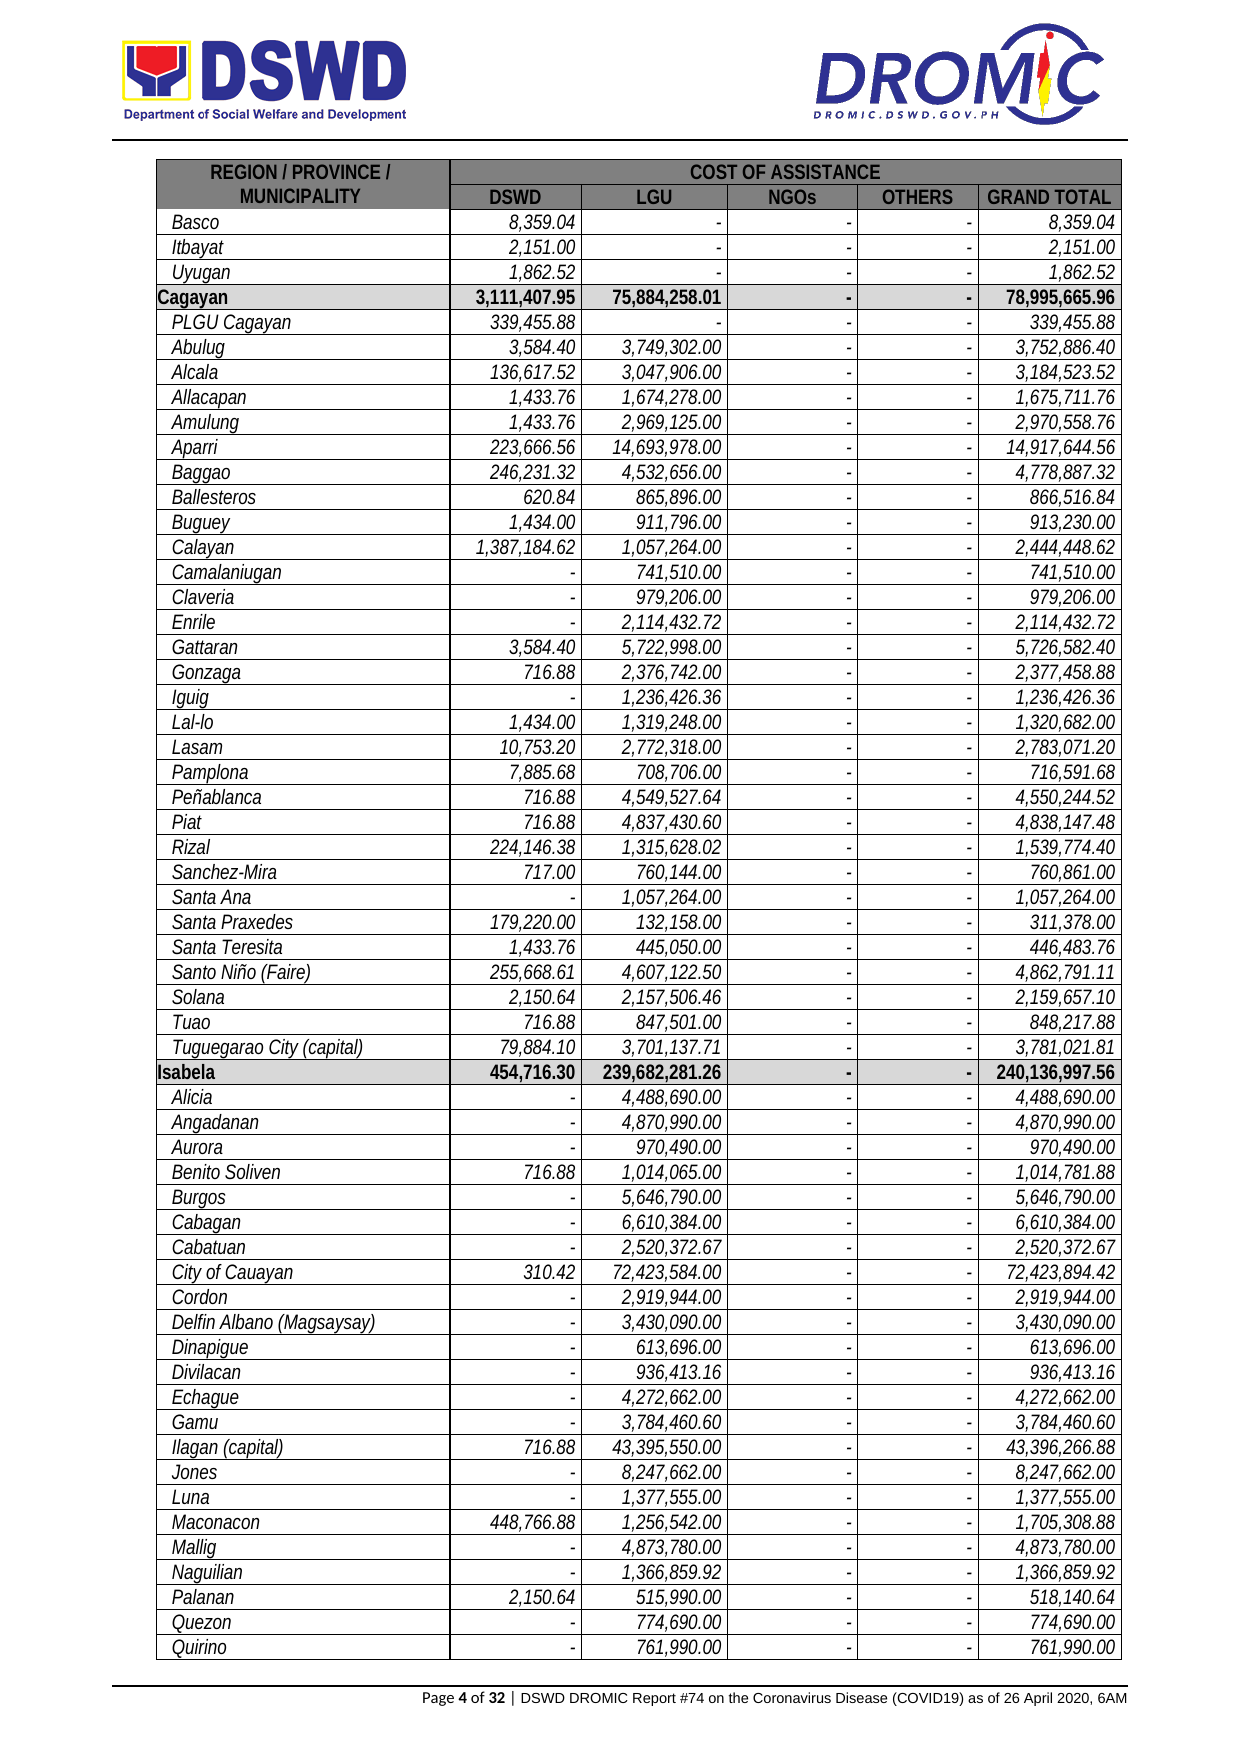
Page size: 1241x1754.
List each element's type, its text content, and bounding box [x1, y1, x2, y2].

table_cell - [582, 260, 727, 284]
table_cell - [858, 685, 978, 709]
table_cell - [728, 635, 857, 659]
table_cell - [858, 260, 978, 284]
table_cell - [728, 935, 857, 959]
table_cell 761,990.00 [582, 1635, 727, 1659]
table_cell 1,539,774.40 [979, 835, 1121, 859]
table_cell - [728, 485, 857, 509]
table_cell 1,014,781.88 [979, 1160, 1121, 1184]
table_cell [157, 1560, 171, 1584]
table_cell - [728, 235, 857, 259]
table_cell Jones [171, 1460, 449, 1484]
table_cell 79,884.10 [451, 1035, 581, 1059]
table_cell - [728, 1535, 857, 1559]
table_cell 7,885.68 [451, 760, 581, 784]
table_cell 979,206.00 [979, 585, 1121, 609]
table_cell - [451, 1285, 581, 1309]
table_cell - [858, 1235, 978, 1259]
table_cell - [858, 785, 978, 809]
table_cell - [728, 660, 857, 684]
table_cell - [858, 1110, 978, 1134]
table_cell Lasam [171, 735, 449, 759]
table_cell [157, 1085, 171, 1109]
table_cell Cabatuan [171, 1235, 449, 1259]
table_cell 4,550,244.52 [979, 785, 1121, 809]
table_cell - [728, 860, 857, 884]
table_cell - [858, 410, 978, 434]
table_cell [157, 685, 171, 709]
table_cell - [451, 1385, 581, 1409]
table_cell - [728, 835, 857, 859]
table_cell 3,111,407.95 [451, 285, 581, 309]
table_cell Abulug [171, 335, 449, 359]
table_cell - [858, 660, 978, 684]
table_cell - [728, 1410, 857, 1434]
table_cell - [728, 1110, 857, 1134]
table_cell - [451, 1635, 581, 1659]
table_cell - [728, 1010, 857, 1034]
table_cell - [858, 835, 978, 859]
table_cell - [451, 1185, 581, 1209]
table_cell - [728, 1060, 857, 1084]
table_cell 717.00 [451, 860, 581, 884]
table_cell - [728, 1385, 857, 1409]
table_cell 8,247,662.00 [582, 1460, 727, 1484]
table_cell 1,433.76 [451, 410, 581, 434]
table_cell - [858, 635, 978, 659]
table_cell 78,995,665.96 [979, 285, 1121, 309]
table_cell - [728, 1210, 857, 1234]
table_cell Santa Ana [171, 885, 449, 909]
table_cell - [728, 685, 857, 709]
table_cell - [858, 1160, 978, 1184]
table_cell [157, 1260, 171, 1284]
table_cell 4,873,780.00 [582, 1535, 727, 1559]
table_cell 760,861.00 [979, 860, 1121, 884]
table_cell [157, 1535, 171, 1559]
table_cell 240,136,997.56 [979, 1060, 1121, 1084]
table_cell [157, 760, 171, 784]
table_cell 223,666.56 [451, 435, 581, 459]
table_cell - [858, 810, 978, 834]
table_cell [157, 735, 171, 759]
table_cell - [728, 1285, 857, 1309]
table_cell [157, 1485, 171, 1509]
table_cell Cabagan [171, 1210, 449, 1234]
table_cell Piat [171, 810, 449, 834]
table_cell - [858, 1310, 978, 1334]
table_cell - [858, 1085, 978, 1109]
table_cell [157, 260, 171, 284]
table_cell Burgos [171, 1185, 449, 1209]
table_cell Gamu [171, 1410, 449, 1434]
table_cell - [858, 485, 978, 509]
table_cell 5,646,790.00 [979, 1185, 1121, 1209]
table_cell [157, 385, 171, 409]
table_cell [157, 209, 171, 234]
table_cell - [728, 910, 857, 934]
table_cell [157, 410, 171, 434]
table_cell 716.88 [451, 810, 581, 834]
table_cell 1,057,264.00 [979, 885, 1121, 909]
table_cell - [451, 585, 581, 609]
table_cell 1,236,426.36 [979, 685, 1121, 709]
table_cell - [728, 1560, 857, 1584]
table_cell [157, 1385, 171, 1409]
table_cell 1,366,859.92 [979, 1560, 1121, 1584]
table_cell 2,783,071.20 [979, 735, 1121, 759]
table_cell 1,705,308.88 [979, 1510, 1121, 1534]
table_cell - [451, 1210, 581, 1234]
table_cell 1,387,184.62 [451, 535, 581, 559]
table_cell - [728, 1485, 857, 1509]
table_cell - [728, 1260, 857, 1284]
table_cell 716.88 [451, 1010, 581, 1034]
table_cell 4,870,990.00 [582, 1110, 727, 1134]
table_cell - [858, 385, 978, 409]
table_cell - [858, 535, 978, 559]
table_cell 3,784,460.60 [582, 1410, 727, 1434]
table_cell 454,716.30 [451, 1060, 581, 1084]
table_cell Alcala [171, 360, 449, 384]
table_cell - [728, 360, 857, 384]
table_cell - [728, 1460, 857, 1484]
table_cell 2,970,558.76 [979, 410, 1121, 434]
table_cell Rizal [171, 835, 449, 859]
table_cell - [858, 285, 978, 309]
table_cell - [858, 1460, 978, 1484]
table_cell [157, 310, 171, 334]
table_cell 1,320,682.00 [979, 710, 1121, 734]
table_cell - [728, 1360, 857, 1384]
table_cell - [451, 1610, 581, 1634]
table_cell - [451, 1485, 581, 1509]
table_cell - [728, 335, 857, 359]
table_header COST OF ASSISTANCE [451, 160, 1121, 184]
table_cell 515,990.00 [582, 1585, 727, 1609]
table_cell - [728, 710, 857, 734]
table_cell 8,359.04 [451, 210, 581, 234]
table_cell - [858, 1635, 978, 1659]
table_cell 246,231.32 [451, 460, 581, 484]
table_cell 3,047,906.00 [582, 360, 727, 384]
table_cell Enrile [171, 610, 449, 634]
table_cell - [728, 560, 857, 584]
table_cell 2,520,372.67 [582, 1235, 727, 1259]
table_cell [157, 460, 171, 484]
table_cell 716.88 [451, 1160, 581, 1184]
table_cell - [728, 1310, 857, 1334]
table_cell - [728, 435, 857, 459]
table_cell 43,395,550.00 [582, 1435, 727, 1459]
table_cell 1,675,711.76 [979, 385, 1121, 409]
table_cell 1,057,264.00 [582, 535, 727, 559]
table_cell 866,516.84 [979, 485, 1121, 509]
table_cell - [858, 1510, 978, 1534]
table_cell 936,413.16 [582, 1360, 727, 1384]
table_cell - [451, 1460, 581, 1484]
table_cell 970,490.00 [582, 1135, 727, 1159]
table_cell Angadanan [171, 1110, 449, 1134]
table_cell Echague [171, 1385, 449, 1409]
table_cell 774,690.00 [582, 1610, 727, 1634]
table_cell [157, 885, 171, 909]
table_cell 136,617.52 [451, 360, 581, 384]
table_cell 3,584.40 [451, 635, 581, 659]
picture [781, 23, 1133, 125]
table_header REGION / PROVINCE / MUNICIPALITY [157, 160, 449, 209]
table_cell [157, 1235, 171, 1259]
table_cell - [728, 960, 857, 984]
table_cell Gonzaga [171, 660, 449, 684]
table_cell - [728, 610, 857, 634]
table_cell [157, 1135, 171, 1159]
table_cell DSWD [451, 185, 581, 209]
table_cell 1,862.52 [979, 260, 1121, 284]
table_cell - [582, 310, 727, 334]
table_cell - [728, 510, 857, 534]
table_cell - [858, 885, 978, 909]
table_cell [157, 910, 171, 934]
table_cell [157, 935, 171, 959]
table_cell 132,158.00 [582, 910, 727, 934]
table_cell Tuao [171, 1010, 449, 1034]
table_cell - [728, 1135, 857, 1159]
table_cell Benito Soliven [171, 1160, 449, 1184]
table_cell 4,838,147.48 [979, 810, 1121, 834]
table_cell - [451, 1560, 581, 1584]
table_cell LGU [582, 185, 727, 209]
table_cell City of Cauayan [171, 1260, 449, 1284]
table_cell 72,423,894.42 [979, 1260, 1121, 1284]
table_cell [157, 335, 171, 359]
table_cell PLGU Cagayan [171, 310, 449, 334]
table_cell - [858, 360, 978, 384]
table_cell 255,668.61 [451, 960, 581, 984]
table_cell 3,430,090.00 [979, 1310, 1121, 1334]
table_cell - [858, 235, 978, 259]
table_cell - [858, 210, 978, 234]
table_cell - [728, 1185, 857, 1209]
table_cell 14,917,644.56 [979, 435, 1121, 459]
table_cell 446,483.76 [979, 935, 1121, 959]
table_cell - [858, 1285, 978, 1309]
table_cell - [858, 1060, 978, 1084]
table_cell Allacapan [171, 385, 449, 409]
table_cell Cordon [171, 1285, 449, 1309]
table_cell Naguilian [171, 1560, 449, 1584]
table_cell 2,376,742.00 [582, 660, 727, 684]
table_cell - [858, 935, 978, 959]
table_cell 1,862.52 [451, 260, 581, 284]
table_cell - [728, 1610, 857, 1634]
table_cell - [858, 1385, 978, 1409]
table_cell - [728, 1435, 857, 1459]
table_cell Iguig [171, 685, 449, 709]
table_cell Buguey [171, 510, 449, 534]
table_cell - [728, 1085, 857, 1109]
table_cell 716.88 [451, 785, 581, 809]
table_cell [157, 1360, 171, 1384]
table_cell - [858, 435, 978, 459]
table_cell 339,455.88 [451, 310, 581, 334]
table_cell - [582, 235, 727, 259]
table_cell [157, 710, 171, 734]
table_cell 2,919,944.00 [979, 1285, 1121, 1309]
table_cell - [451, 1535, 581, 1559]
table_cell 311,378.00 [979, 910, 1121, 934]
table_cell - [728, 285, 857, 309]
table_cell 2,969,125.00 [582, 410, 727, 434]
table_cell 970,490.00 [979, 1135, 1121, 1159]
table_cell [157, 435, 171, 459]
table_cell 1,377,555.00 [582, 1485, 727, 1509]
table_cell - [858, 760, 978, 784]
table_cell - [858, 985, 978, 1009]
table_cell - [582, 210, 727, 234]
table_cell [157, 1110, 171, 1134]
table_cell - [451, 1235, 581, 1259]
table_cell [157, 1635, 171, 1659]
table_cell - [728, 460, 857, 484]
table_cell 1,236,426.36 [582, 685, 727, 709]
table_cell - [858, 1535, 978, 1559]
table_cell Cagayan [157, 285, 449, 309]
table_cell 224,146.38 [451, 835, 581, 859]
table_cell 4,778,887.32 [979, 460, 1121, 484]
table_cell - [451, 1110, 581, 1134]
table_cell 2,520,372.67 [979, 1235, 1121, 1259]
table_cell [157, 610, 171, 634]
table_cell Baggao [171, 460, 449, 484]
table_cell 716.88 [451, 660, 581, 684]
table_cell - [858, 1485, 978, 1509]
table_cell 774,690.00 [979, 1610, 1121, 1634]
table_cell - [728, 1510, 857, 1534]
table_cell 14,693,978.00 [582, 435, 727, 459]
table_cell 613,696.00 [582, 1335, 727, 1359]
table_cell [157, 1435, 171, 1459]
table_cell 2,159,657.10 [979, 985, 1121, 1009]
table_cell 2,151.00 [451, 235, 581, 259]
table_cell 2,151.00 [979, 235, 1121, 259]
table_cell - [728, 1335, 857, 1359]
table_cell - [728, 210, 857, 234]
table_cell 4,488,690.00 [582, 1085, 727, 1109]
table_cell [157, 660, 171, 684]
table_cell 979,206.00 [582, 585, 727, 609]
table_cell Basco [171, 209, 449, 234]
table_cell Calayan [171, 535, 449, 559]
table_cell - [728, 885, 857, 909]
table_cell - [858, 460, 978, 484]
table_cell 6,610,384.00 [582, 1210, 727, 1234]
table_cell Gattaran [171, 635, 449, 659]
table_cell [157, 785, 171, 809]
table_cell [157, 585, 171, 609]
table_cell Dinapigue [171, 1335, 449, 1359]
table_cell - [728, 785, 857, 809]
table_cell 2,377,458.88 [979, 660, 1121, 684]
table_cell 4,837,430.60 [582, 810, 727, 834]
table_cell [157, 1410, 171, 1434]
table_cell 4,272,662.00 [582, 1385, 727, 1409]
table_cell Solana [171, 985, 449, 1009]
table_cell [157, 1160, 171, 1184]
table_cell NGOs [728, 185, 857, 209]
table_cell 1,315,628.02 [582, 835, 727, 859]
table_cell - [858, 860, 978, 884]
table_cell - [728, 810, 857, 834]
table_cell 4,488,690.00 [979, 1085, 1121, 1109]
table_cell 708,706.00 [582, 760, 727, 784]
table_cell 1,433.76 [451, 935, 581, 959]
table_cell [157, 860, 171, 884]
table_cell Luna [171, 1485, 449, 1509]
table_cell 761,990.00 [979, 1635, 1121, 1659]
table_cell - [728, 410, 857, 434]
table_cell 448,766.88 [451, 1510, 581, 1534]
table_cell - [858, 1410, 978, 1434]
table_cell - [451, 1085, 581, 1109]
table_cell [157, 1585, 171, 1609]
table_cell [157, 810, 171, 834]
table_cell 3,784,460.60 [979, 1410, 1121, 1434]
table_cell 2,444,448.62 [979, 535, 1121, 559]
table_cell - [858, 310, 978, 334]
table_cell 741,510.00 [582, 560, 727, 584]
table_cell Santo Niño (Faire) [171, 960, 449, 984]
table_cell 716.88 [451, 1435, 581, 1459]
table_cell 2,150.64 [451, 1585, 581, 1609]
table_cell - [858, 1560, 978, 1584]
table_cell 4,532,656.00 [582, 460, 727, 484]
table_cell - [858, 1035, 978, 1059]
table_cell 3,701,137.71 [582, 1035, 727, 1059]
table_cell 4,272,662.00 [979, 1385, 1121, 1409]
table_cell [157, 535, 171, 559]
table_cell [157, 960, 171, 984]
table_cell OTHERS [858, 185, 978, 209]
table_cell - [858, 510, 978, 534]
table_cell [157, 1610, 171, 1634]
table_cell Ballesteros [171, 485, 449, 509]
table_cell - [728, 310, 857, 334]
table_cell 4,862,791.11 [979, 960, 1121, 984]
table_cell [157, 835, 171, 859]
table_cell - [858, 1210, 978, 1234]
table_cell Aurora [171, 1135, 449, 1159]
table_cell [157, 1285, 171, 1309]
table_cell 1,319,248.00 [582, 710, 727, 734]
table_cell - [728, 1035, 857, 1059]
table_cell Ilagan (capital) [171, 1435, 449, 1459]
table_cell 8,247,662.00 [979, 1460, 1121, 1484]
table_cell - [858, 1610, 978, 1634]
table_cell - [858, 1185, 978, 1209]
table_cell Lal-lo [171, 710, 449, 734]
table_cell Divilacan [171, 1360, 449, 1384]
table_cell Alicia [171, 1085, 449, 1109]
table_cell - [858, 910, 978, 934]
table_cell 310.42 [451, 1260, 581, 1284]
table_cell [157, 1460, 171, 1484]
table_cell - [451, 1410, 581, 1434]
table_cell 2,114,432.72 [979, 610, 1121, 634]
table_cell 2,150.64 [451, 985, 581, 1009]
table_cell 1,674,278.00 [582, 385, 727, 409]
table_cell 847,501.00 [582, 1010, 727, 1034]
table_cell 3,749,302.00 [582, 335, 727, 359]
table_cell [157, 360, 171, 384]
table_cell - [858, 1260, 978, 1284]
table_cell 1,433.76 [451, 385, 581, 409]
table_cell - [451, 1335, 581, 1359]
table_cell - [728, 385, 857, 409]
table_cell 6,610,384.00 [979, 1210, 1121, 1234]
table_cell 1,434.00 [451, 710, 581, 734]
table_cell - [451, 1135, 581, 1159]
table_cell 5,726,582.40 [979, 635, 1121, 659]
table_cell - [728, 1235, 857, 1259]
table_cell Itbayat [171, 235, 449, 259]
table_cell 3,184,523.52 [979, 360, 1121, 384]
table_cell - [858, 560, 978, 584]
table_cell 1,366,859.92 [582, 1560, 727, 1584]
table_cell [157, 1510, 171, 1534]
table_cell 1,256,542.00 [582, 1510, 727, 1534]
table_cell [157, 1310, 171, 1334]
table_cell Isabela [157, 1060, 449, 1084]
table_cell - [858, 1360, 978, 1384]
table_cell Quirino [171, 1635, 449, 1659]
table_cell [157, 635, 171, 659]
table_cell - [858, 1585, 978, 1609]
table_cell 848,217.88 [979, 1010, 1121, 1034]
table_cell 5,722,998.00 [582, 635, 727, 659]
table_cell Amulung [171, 410, 449, 434]
table_cell 911,796.00 [582, 510, 727, 534]
table_cell Tuguegarao City (capital) [171, 1035, 449, 1059]
table_cell [157, 1210, 171, 1234]
table_cell - [728, 260, 857, 284]
table_cell [157, 485, 171, 509]
table_cell 741,510.00 [979, 560, 1121, 584]
table_cell Peñablanca [171, 785, 449, 809]
table_cell 865,896.00 [582, 485, 727, 509]
table_cell Sanchez-Mira [171, 860, 449, 884]
table_cell [157, 1335, 171, 1359]
table_cell 75,884,258.01 [582, 285, 727, 309]
table_cell 2,772,318.00 [582, 735, 727, 759]
table_cell - [858, 335, 978, 359]
table_cell - [728, 1160, 857, 1184]
table_cell [157, 1035, 171, 1059]
table_cell [157, 1010, 171, 1034]
table_cell Aparri [171, 435, 449, 459]
table_cell 716,591.68 [979, 760, 1121, 784]
table_cell - [728, 735, 857, 759]
table_cell - [858, 735, 978, 759]
table_cell - [858, 1010, 978, 1034]
table_cell 1,377,555.00 [979, 1485, 1121, 1509]
table_cell 936,413.16 [979, 1360, 1121, 1384]
table_cell 4,870,990.00 [979, 1110, 1121, 1134]
table_cell - [858, 1135, 978, 1159]
table_cell 2,919,944.00 [582, 1285, 727, 1309]
table_cell - [728, 1585, 857, 1609]
table_cell [157, 560, 171, 584]
table_cell Santa Teresita [171, 935, 449, 959]
table_cell - [858, 1435, 978, 1459]
table_cell 760,144.00 [582, 860, 727, 884]
table_cell 10,753.20 [451, 735, 581, 759]
table_cell GRAND TOTAL [979, 185, 1121, 209]
table_cell - [451, 885, 581, 909]
table_cell - [858, 960, 978, 984]
table_cell Santa Praxedes [171, 910, 449, 934]
table_cell 913,230.00 [979, 510, 1121, 534]
picture [112, 37, 417, 125]
table_cell - [728, 985, 857, 1009]
table_cell - [858, 610, 978, 634]
table_cell Claveria [171, 585, 449, 609]
table_cell - [451, 610, 581, 634]
table_cell Camalaniugan [171, 560, 449, 584]
table_cell 518,140.64 [979, 1585, 1121, 1609]
table_cell 3,781,021.81 [979, 1035, 1121, 1059]
table_cell Quezon [171, 1610, 449, 1634]
table_cell 2,157,506.46 [582, 985, 727, 1009]
table_cell 339,455.88 [979, 310, 1121, 334]
table_cell 43,396,266.88 [979, 1435, 1121, 1459]
table_cell 4,549,527.64 [582, 785, 727, 809]
table_cell [157, 985, 171, 1009]
table_cell 445,050.00 [582, 935, 727, 959]
table_cell 8,359.04 [979, 210, 1121, 234]
table_cell - [728, 585, 857, 609]
table_cell 3,584.40 [451, 335, 581, 359]
table_cell 179,220.00 [451, 910, 581, 934]
table_cell 2,114,432.72 [582, 610, 727, 634]
table_cell - [451, 1360, 581, 1384]
table_cell 72,423,584.00 [582, 1260, 727, 1284]
table_cell - [728, 760, 857, 784]
table_cell Palanan [171, 1585, 449, 1609]
table_cell 239,682,281.26 [582, 1060, 727, 1084]
table_cell Pamplona [171, 760, 449, 784]
table_cell 1,057,264.00 [582, 885, 727, 909]
table_cell Maconacon [171, 1510, 449, 1534]
table_cell 1,014,065.00 [582, 1160, 727, 1184]
table_cell - [858, 585, 978, 609]
table_cell - [451, 560, 581, 584]
table_cell 3,430,090.00 [582, 1310, 727, 1334]
table_cell - [451, 1310, 581, 1334]
table_cell 3,752,886.40 [979, 335, 1121, 359]
table_cell - [858, 710, 978, 734]
table_cell 4,607,122.50 [582, 960, 727, 984]
table_cell - [728, 1635, 857, 1659]
table_cell Delfin Albano (Magsaysay) [171, 1310, 449, 1334]
table_cell 5,646,790.00 [582, 1185, 727, 1209]
table_cell 4,873,780.00 [979, 1535, 1121, 1559]
table_cell - [728, 535, 857, 559]
table_cell [157, 235, 171, 259]
table_cell [157, 1185, 171, 1209]
table_cell [157, 510, 171, 534]
table_cell 1,434.00 [451, 510, 581, 534]
table_cell Uyugan [171, 260, 449, 284]
table_cell - [858, 1335, 978, 1359]
table_cell - [451, 685, 581, 709]
table_cell 613,696.00 [979, 1335, 1121, 1359]
table_cell 620.84 [451, 485, 581, 509]
table_cell Mallig [171, 1535, 449, 1559]
